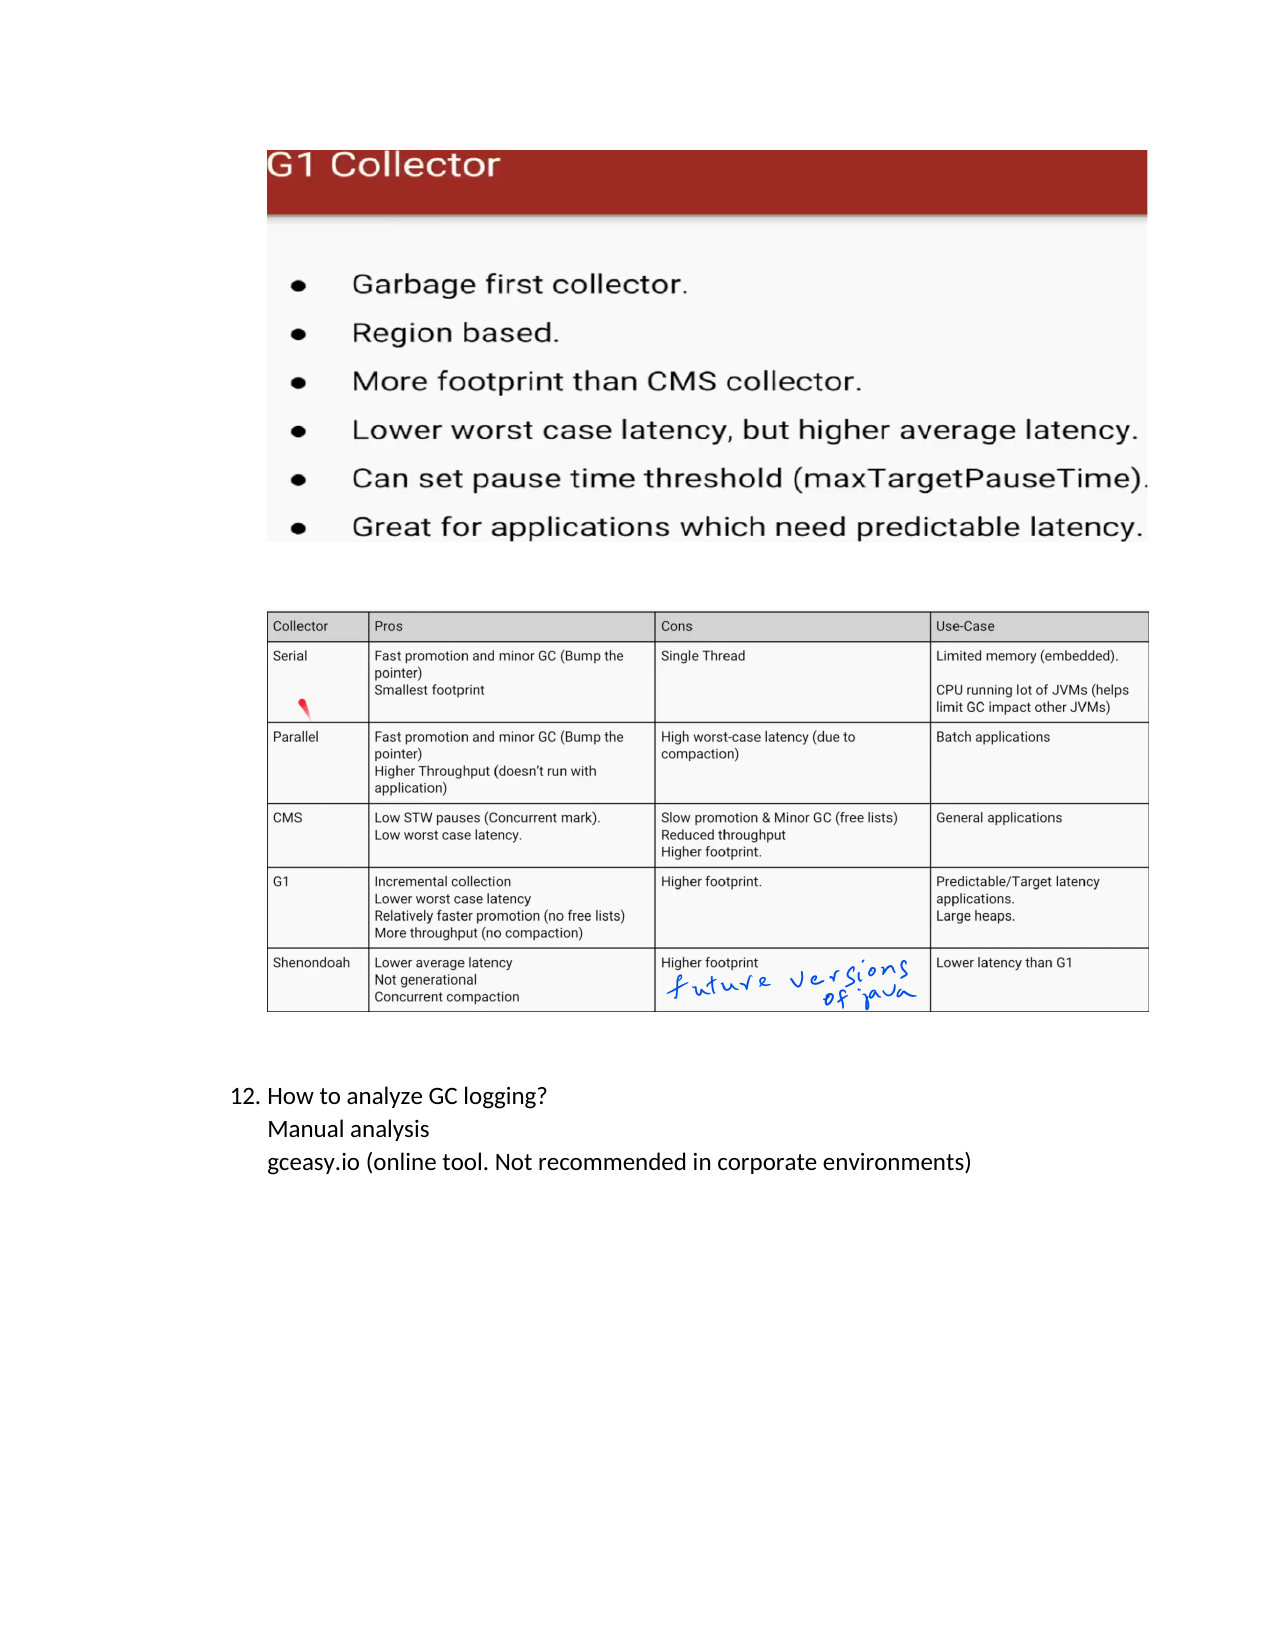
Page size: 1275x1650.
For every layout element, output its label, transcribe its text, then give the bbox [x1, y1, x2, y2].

list How to analyze GC logging? [229, 1080, 1125, 1110]
list gceasy.io (online tool. Not recommended in corporate environments) [267, 1146, 1125, 1176]
picture [267, 150, 1148, 542]
picture [267, 609, 1149, 1012]
list Manual analysis [267, 1113, 1125, 1143]
